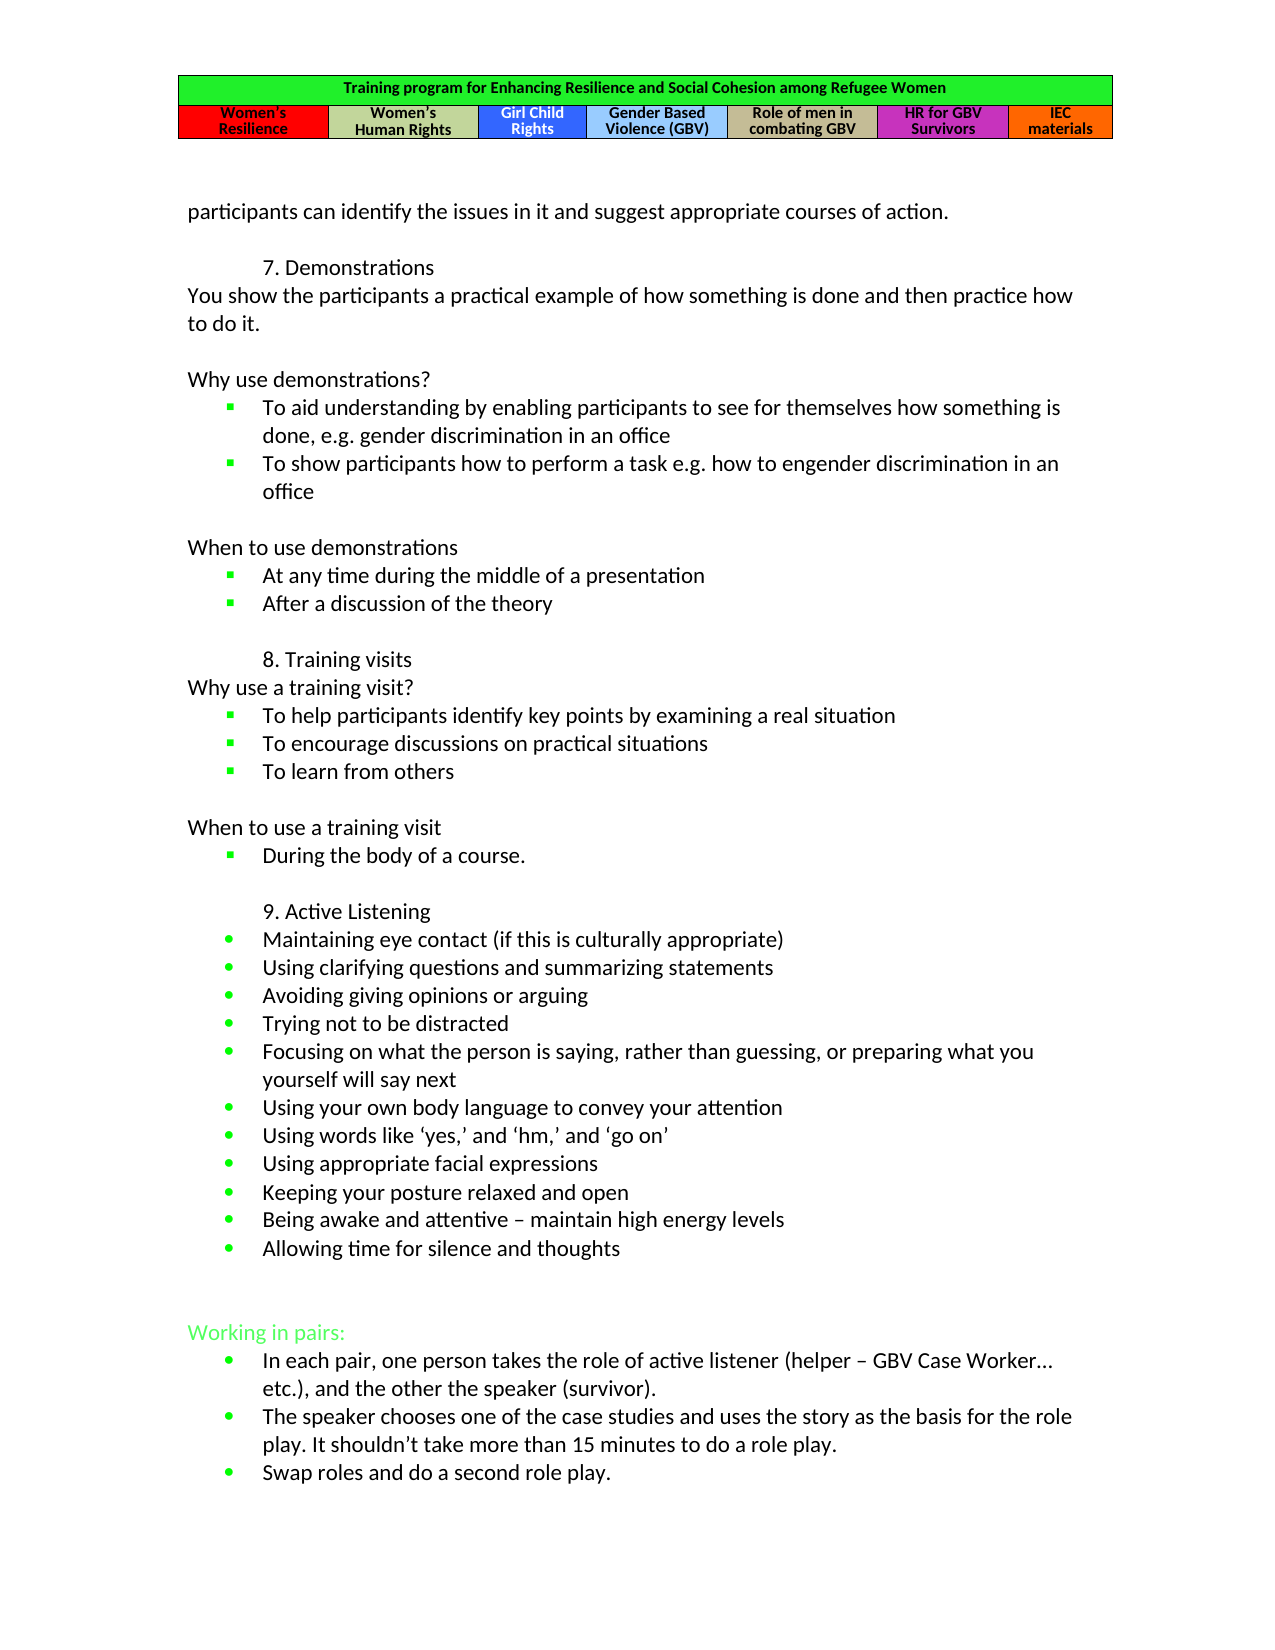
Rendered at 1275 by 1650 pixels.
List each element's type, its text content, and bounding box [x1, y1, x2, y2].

list To encourage discussions on practical situations [225, 729, 1087, 757]
list Maintaining eye contact (if this is culturally appropriate) [225, 925, 1087, 953]
text 8. Training visits [187, 645, 1087, 673]
list Avoiding giving opinions or arguing [225, 981, 1087, 1009]
text Working in pairs: [187, 1318, 1087, 1346]
list The speaker chooses one of the case studies and uses the story as the basis for the role play. It shouldn’t take more than 15 minutes to do a role play. [225, 1402, 1087, 1458]
text Why use a training visit? [187, 673, 1087, 701]
text Why use demonstrations? [187, 365, 1087, 393]
list To show participants how to perform a task e.g. how to engender discrimination in an office [225, 449, 1087, 505]
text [187, 197, 1087, 225]
list Focusing on what the person is saying, rather than guessing, or preparing what you yourself will say next [225, 1037, 1087, 1093]
list Trying not to be distracted [225, 1009, 1087, 1037]
list To learn from others [225, 757, 1087, 785]
list After a discussion of the theory [225, 589, 1087, 617]
list At any time during the middle of a presentation [225, 561, 1087, 589]
list Being awake and attentive – maintain high energy levels [225, 1206, 1087, 1234]
list During the body of a course. [225, 841, 1087, 869]
text When to use demonstrations [187, 533, 1087, 561]
text You show the participants a practical example of how something is done and then practice how to do it. [187, 281, 1087, 337]
list Allowing time for silence and thoughts [225, 1234, 1087, 1262]
list In each pair, one person takes the role of active listener (helper – GBV Case Worker…etc.), and the other the speaker (survivor). [225, 1346, 1087, 1402]
list Using your own body language to convey your attention [225, 1093, 1087, 1122]
list Using clarifying questions and summarizing statements [225, 953, 1087, 981]
list Using words like ‘yes,’ and ‘hm,’ and ‘go on’ [225, 1122, 1087, 1149]
text 7. Demonstrations [187, 253, 1087, 281]
list To aid understanding by enabling participants to see for themselves how something is done, e.g. gender discrimination in an office [225, 393, 1087, 449]
text When to use a training visit [187, 813, 1087, 841]
list Swap roles and do a second role play. [225, 1458, 1087, 1486]
list To help participants identify key points by examining a real situation [225, 701, 1087, 729]
list Keeping your posture relaxed and open [225, 1178, 1087, 1206]
text 9. Active Listening [187, 897, 1087, 925]
list Using appropriate facial expressions [225, 1149, 1087, 1178]
